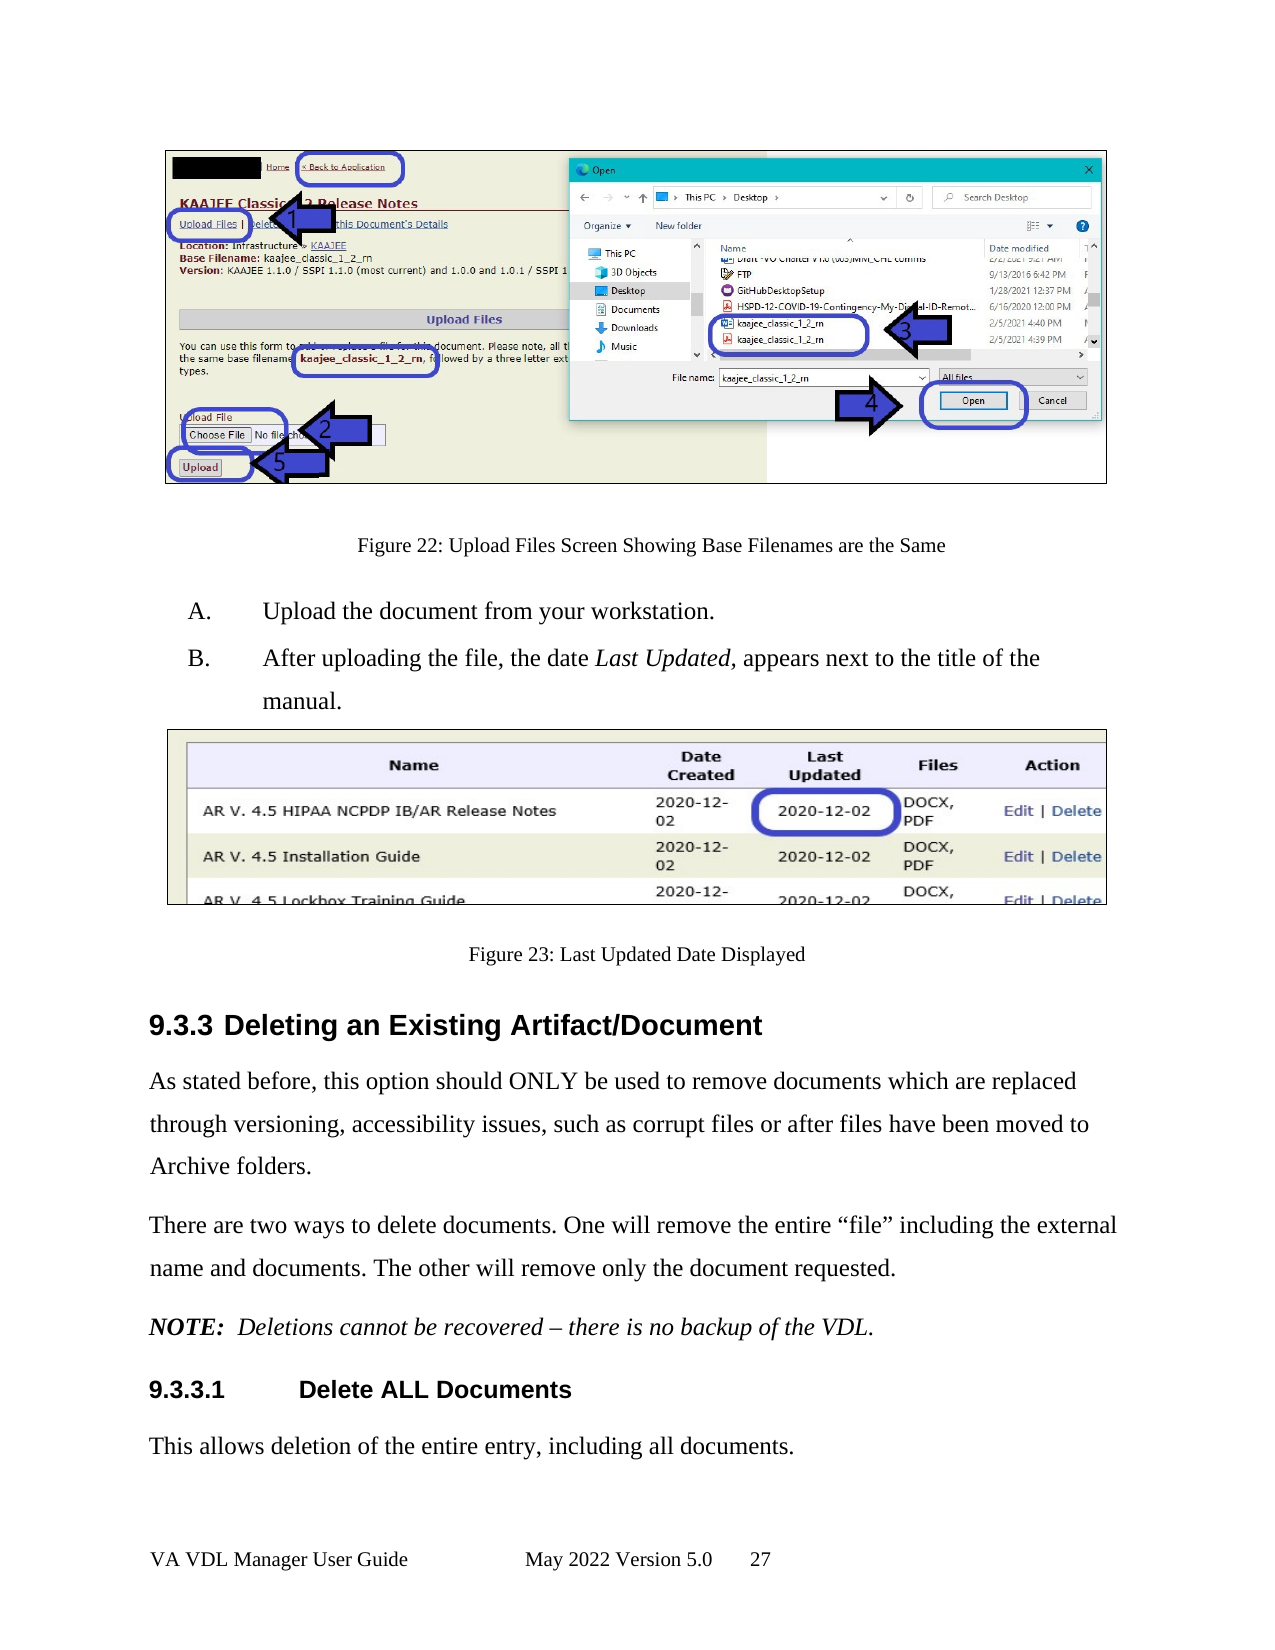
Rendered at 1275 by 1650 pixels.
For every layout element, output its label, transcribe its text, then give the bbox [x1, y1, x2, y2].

text This allows deletion of the entire entry, including all documents. [148, 1431, 1124, 1460]
subtitle Delete ALL Documents [148, 1375, 1125, 1403]
picture [166, 151, 1106, 483]
text NOTE: Deletions cannot be recovered – there is no backup of the VDL. [148, 1312, 1125, 1341]
text Figure 22: Upload Files Screen Showing Base Filenames are the Same [357, 533, 1112, 557]
picture [168, 730, 1106, 904]
text There are two ways to delete documents. One will remove the entire “file” including the external name and documents. The other will remove only the document requested. [148, 1210, 1124, 1282]
list After uploading the file, the date Last Updated, appears next to the title of the manual. [187, 643, 1113, 715]
text As stated before, this option should ONLY be used to remove documents which are replaced through versioning, accessibility issues, such as corrupt files or after files have been moved to Archive folders. [148, 1066, 1124, 1180]
subtitle Deleting an Existing Artifact/Document [148, 1008, 1125, 1041]
list Upload the document from your workstation. [187, 596, 1113, 625]
